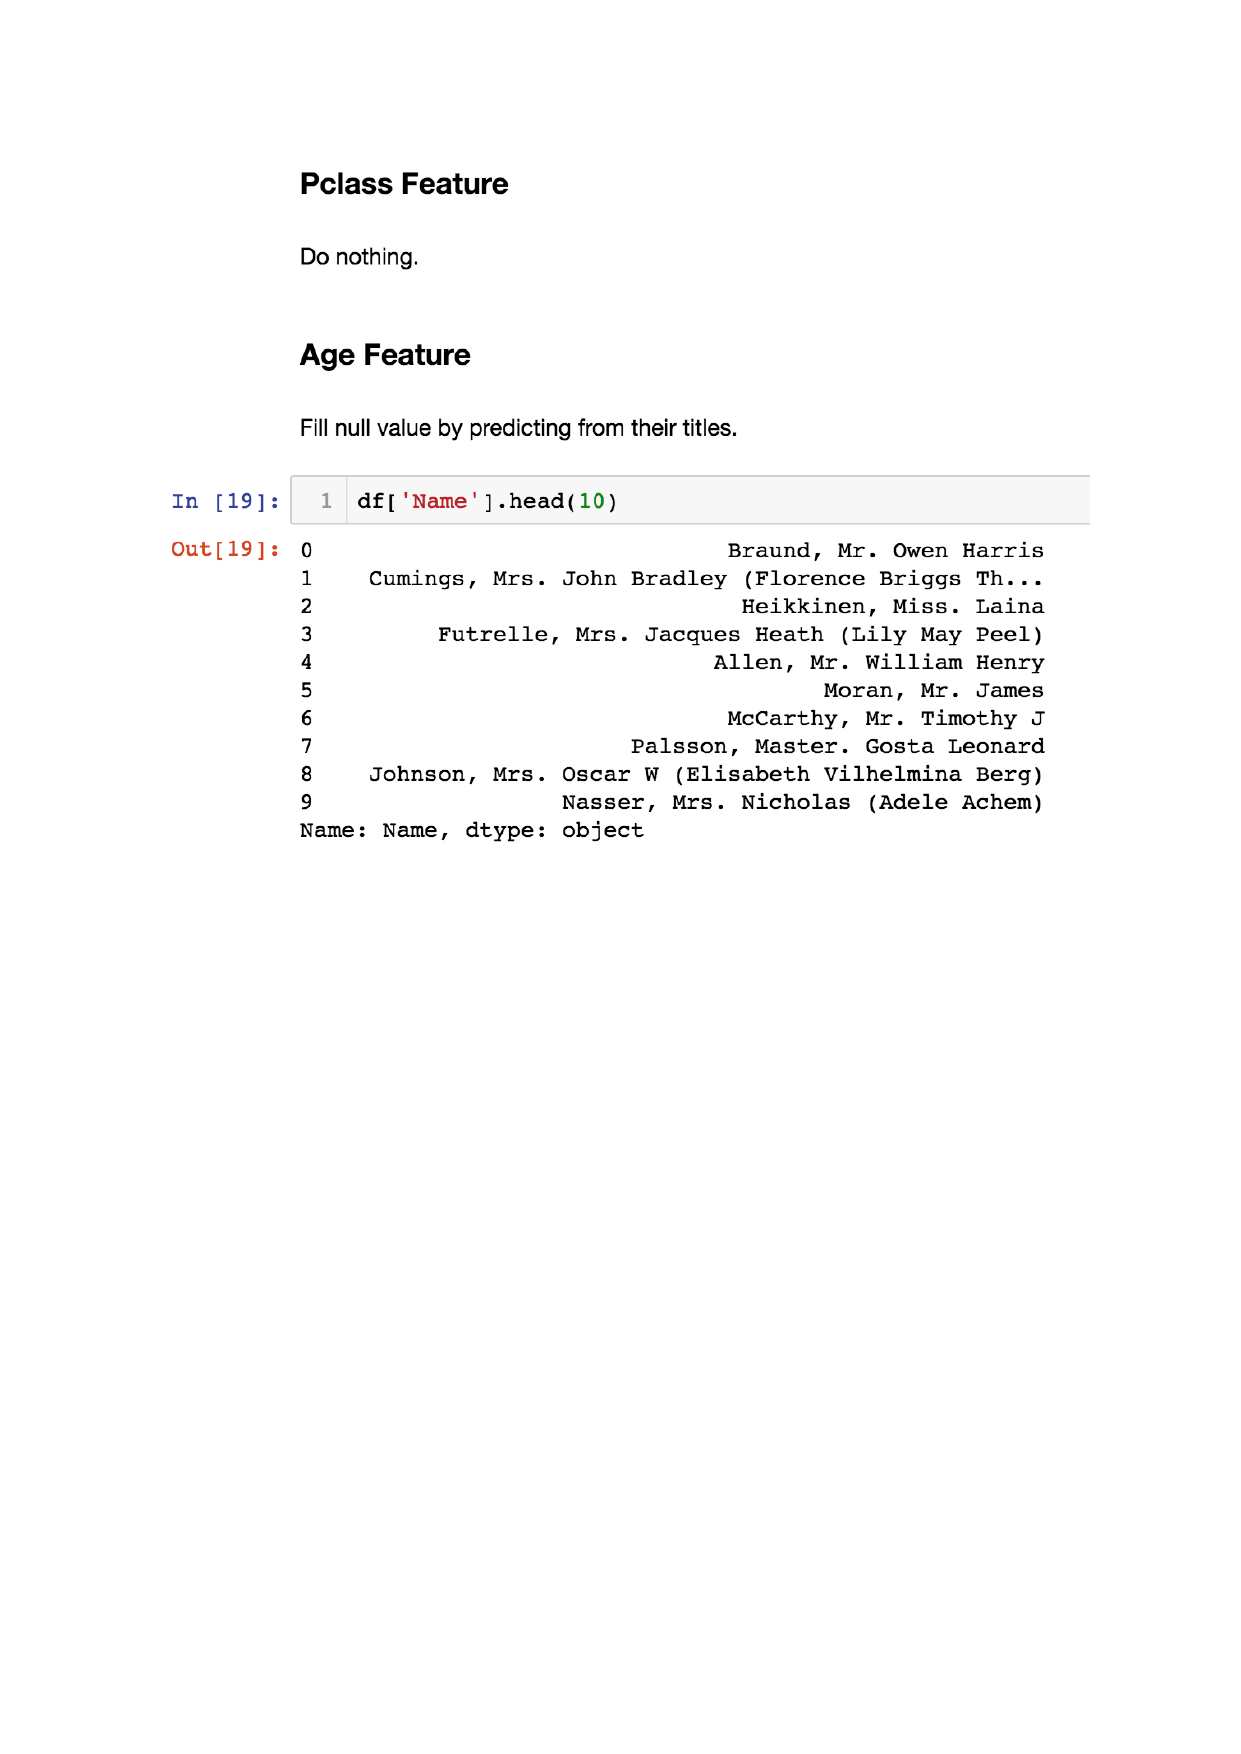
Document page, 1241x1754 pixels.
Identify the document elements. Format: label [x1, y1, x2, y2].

picture [150, 150, 1091, 853]
